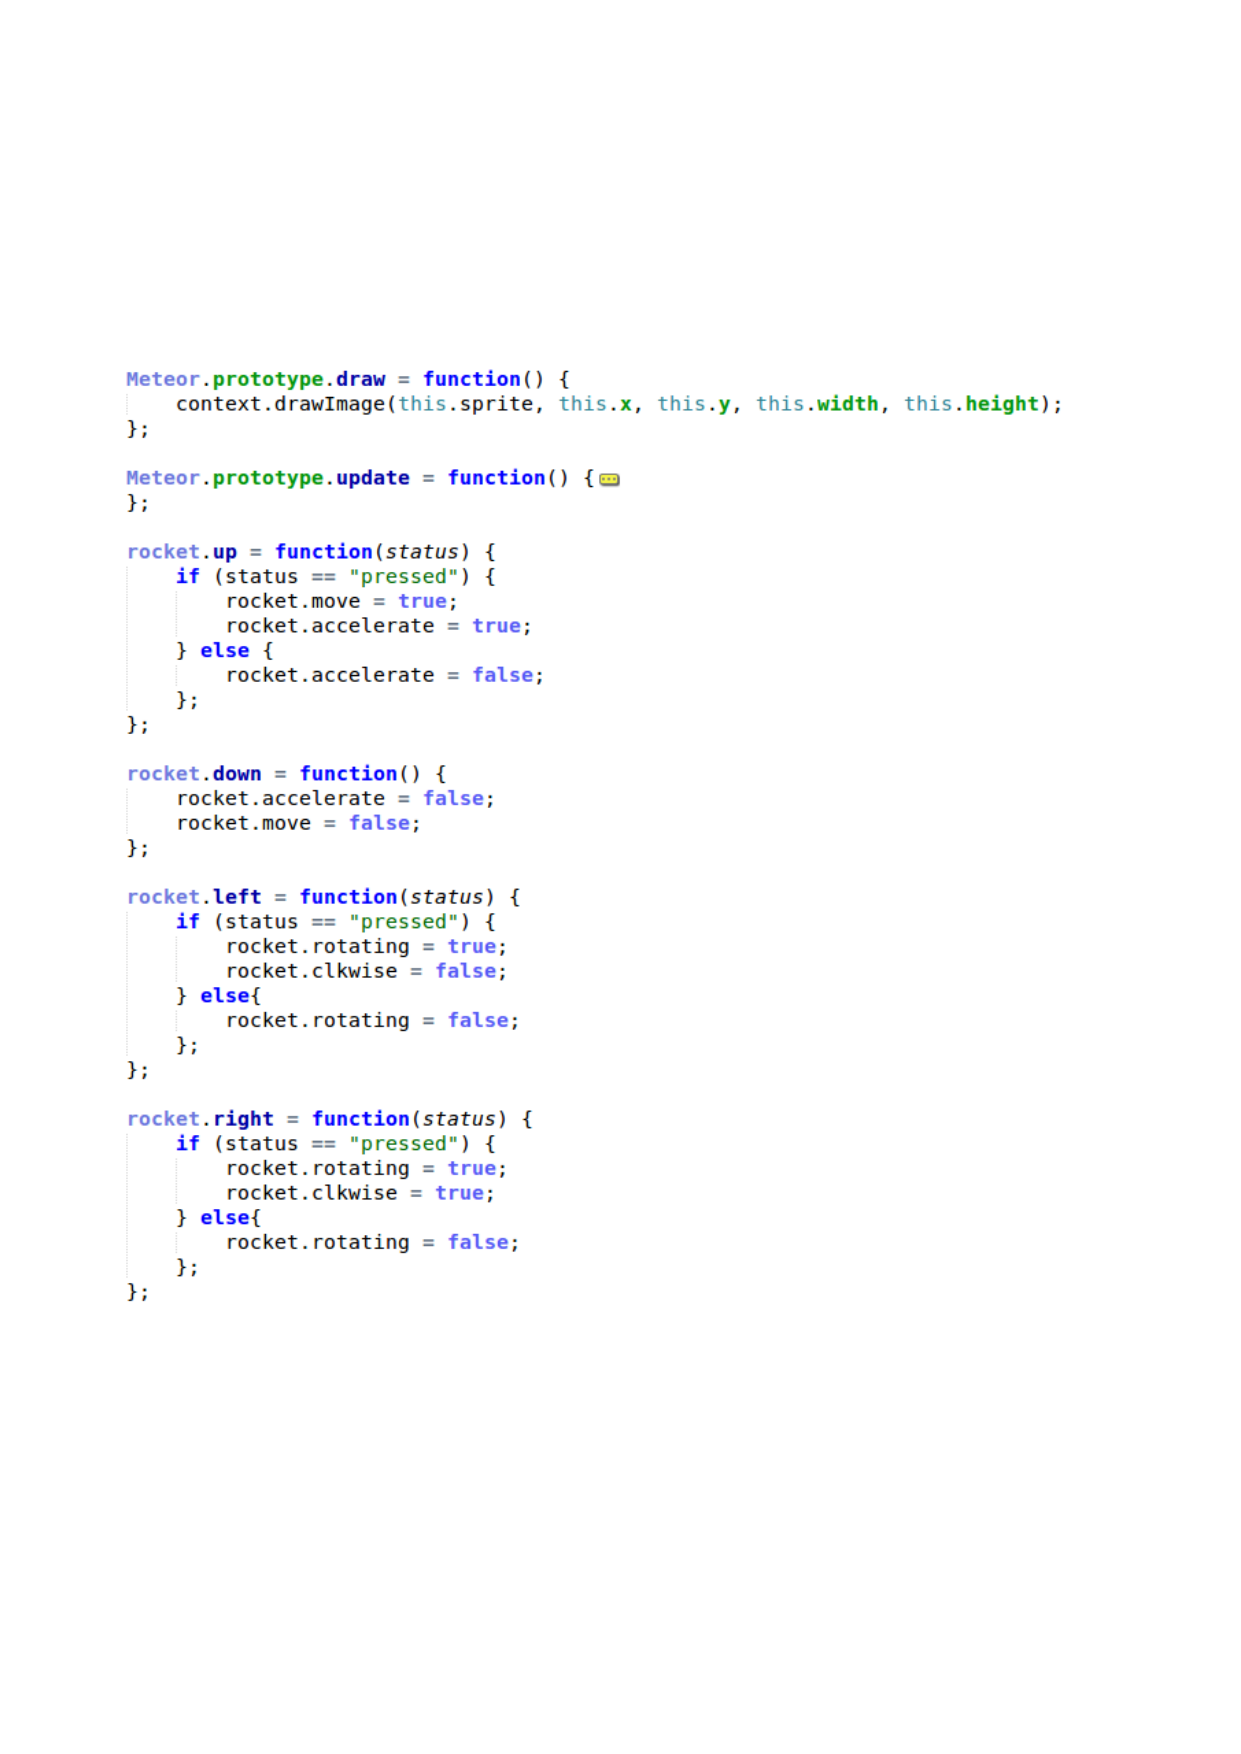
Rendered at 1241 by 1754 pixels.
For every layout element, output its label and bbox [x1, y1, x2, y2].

picture [110, 360, 1115, 1308]
